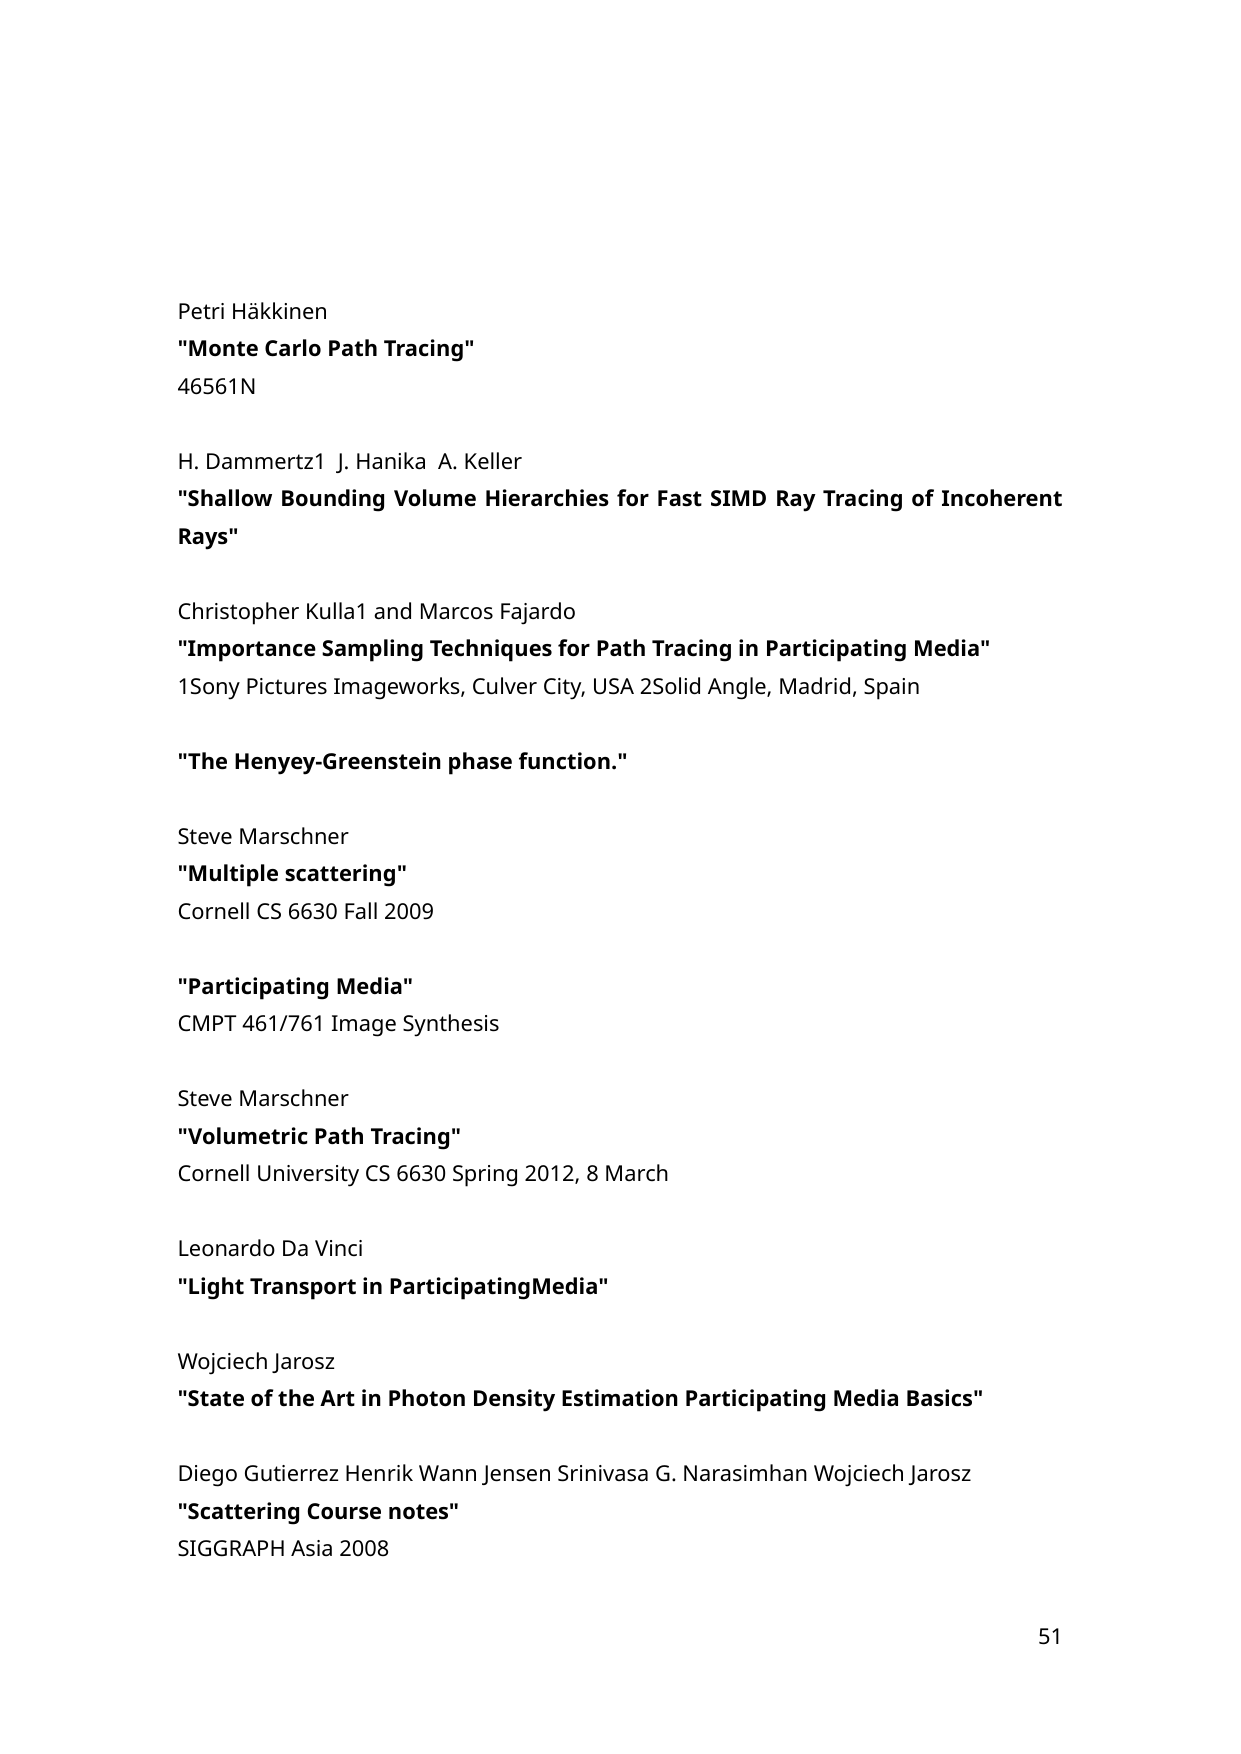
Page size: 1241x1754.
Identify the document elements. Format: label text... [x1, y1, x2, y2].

text Cornell University CS 6630 Spring 2012, 8 March [177, 1154, 1063, 1192]
text "State of the Art in Photon Density Estimation Participating Media Basics" [177, 1379, 1063, 1417]
text " Path Tracing" [177, 329, 1063, 367]
text "Participating Media" [177, 967, 1063, 1004]
text Cornell CS 6630 Fall 2009 [177, 892, 1063, 929]
text "Shallow Bounding Volume Hierarchies for Fast SIMD Ray Tracing of Incoherent Rays" [177, 479, 1063, 554]
text Diego Gutierrez Henrik Wann Jensen Srinivasa G. Narasimhan Wojciech Jarosz [177, 1454, 1063, 1492]
text "Multiple scattering" [177, 854, 1063, 892]
text Steve Marschner [177, 817, 1063, 854]
text CMPT 461/761 Image Synthesis [177, 1004, 1063, 1042]
text Steve Marschner [177, 1079, 1063, 1117]
text Christopher Kulla1 and Marcos Fajardo [177, 592, 1063, 629]
text 46561N [177, 367, 1063, 404]
text Petri Häkkinen [177, 292, 1063, 329]
text SIGGRAPH Asia 2008 [177, 1529, 1063, 1567]
text "Scattering Course notes" [177, 1492, 1063, 1529]
text "Volumetric Path Tracing" [177, 1117, 1063, 1154]
text Leonardo Da Vinci [177, 1229, 1063, 1267]
text Wojciech Jarosz [177, 1342, 1063, 1379]
text "The Henyey-Greenstein phase function." [177, 742, 1063, 779]
text H. Dammertz1 J. Hanika A. Keller [177, 442, 1063, 479]
text 1Sony Pictures Imageworks, , 2Solid [177, 667, 1063, 704]
text "Light Transport in ParticipatingMedia" [177, 1267, 1063, 1304]
text "Importance Sampling Techniques for Path Tracing in Participating Media" [177, 629, 1063, 667]
